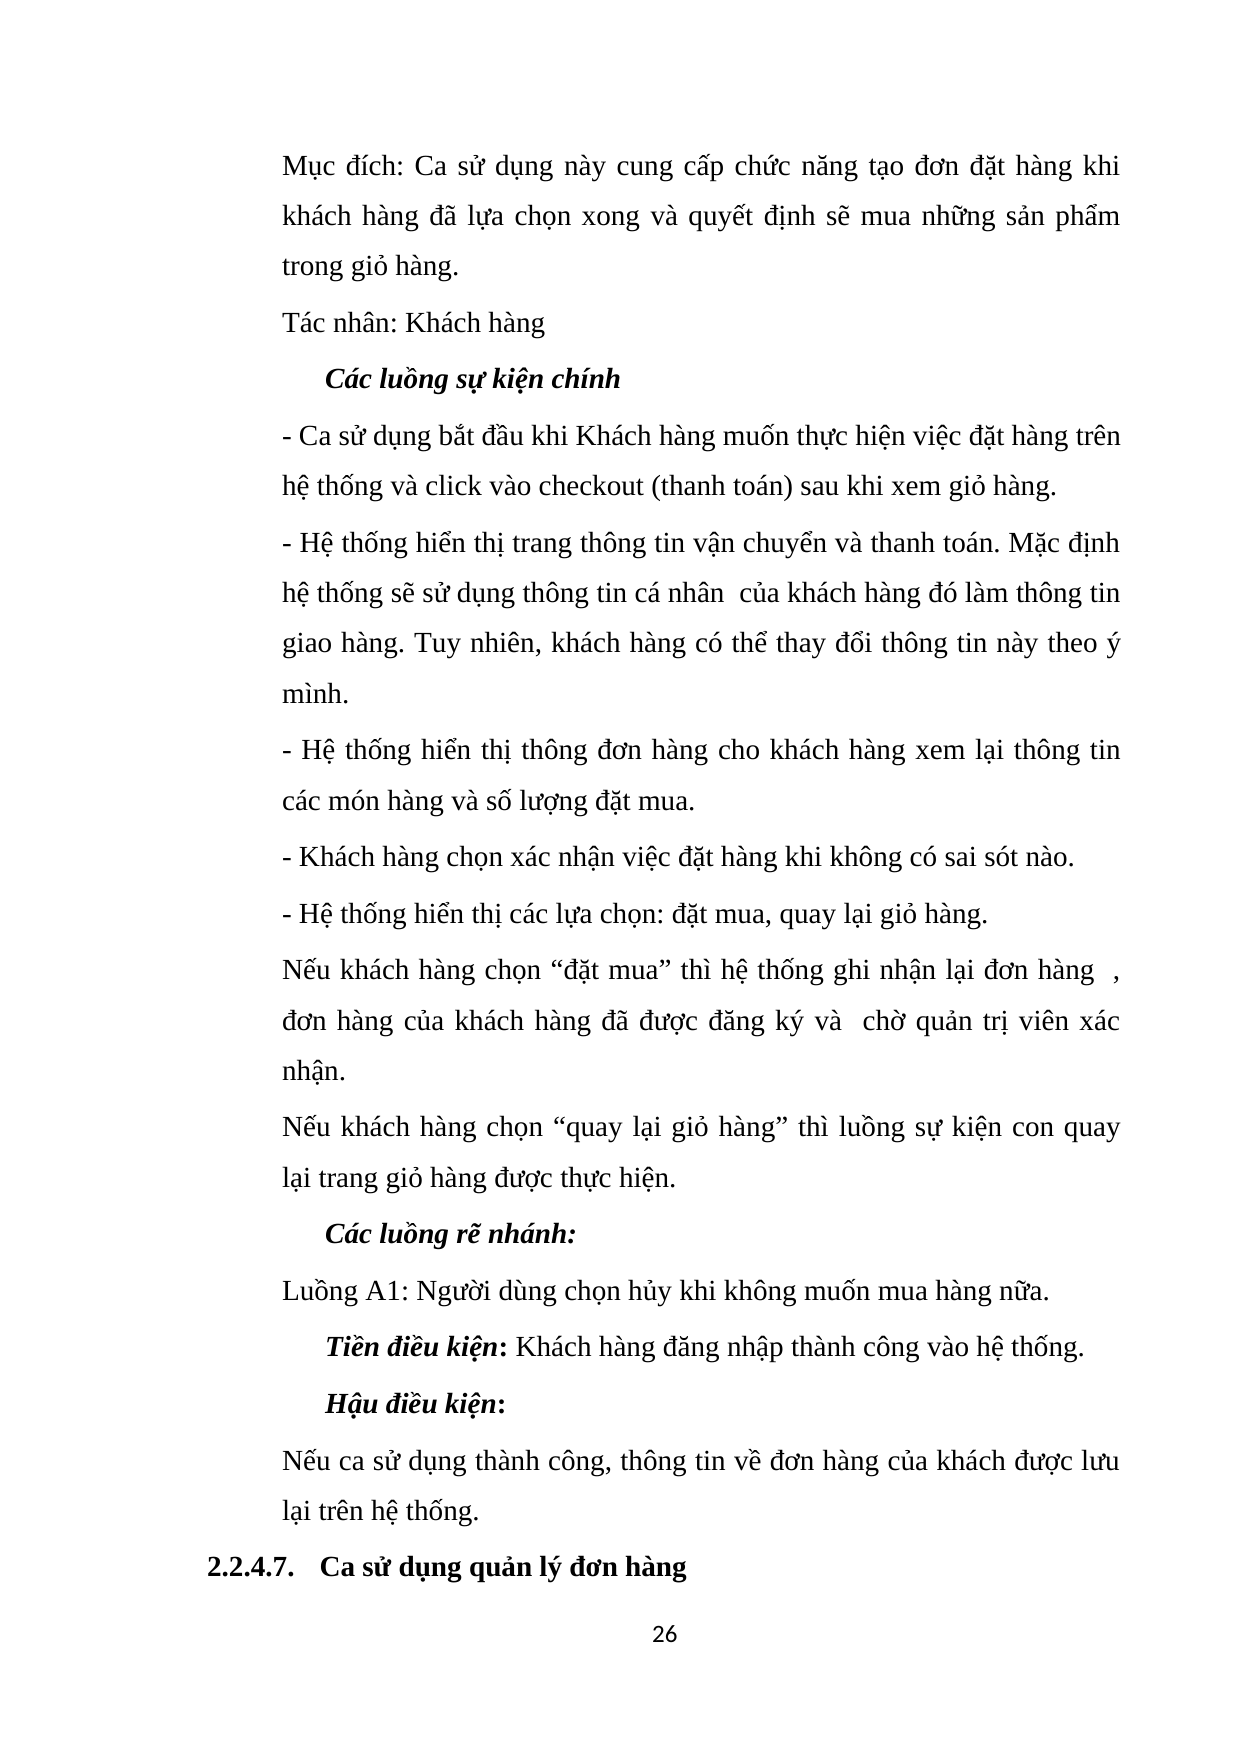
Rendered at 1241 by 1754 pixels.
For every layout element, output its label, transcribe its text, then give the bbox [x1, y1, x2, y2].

text Tác nhân: Khách hàng [282, 305, 1122, 338]
text Nếu ca sử dụng thành công, thông tin về đơn hàng của khách được lưu lại trên hệ thống. [282, 1443, 1122, 1527]
text - Khách hàng chọn xác nhận việc đặt hàng khi không có sai sót nào. [282, 839, 1122, 873]
text Luồng A1: Người dùng chọn hủy khi không muốn mua hàng nữa. [282, 1273, 1122, 1307]
text Tiền điều kiện: Khách hàng đăng nhập thành công vào hệ thống. [282, 1329, 1122, 1363]
text Các luồng sự kiện chính [282, 361, 1122, 395]
text - Hệ thống hiển thị trang thông tin vận chuyển và thanh toán. Mặc định hệ thống sẽ sử dụng thông tin cá nhân của khách hàng đó làm thông tin giao hàng. Tuy nhiên, khách hàng có thể thay đổi thông tin này theo ý mình. [282, 525, 1122, 709]
list Ca sử dụng quản lý đơn hàng [207, 1549, 1122, 1583]
text Các luồng rẽ nhánh: [282, 1216, 1122, 1250]
text Mục đích: Ca sử dụng này cung cấp chức năng tạo đơn đặt hàng khi khách hàng đã lựa chọn xong và quyết định sẽ mua những sản phẩm trong giỏ hàng. [282, 148, 1122, 282]
text Nếu khách hàng chọn “quay lại giỏ hàng” thì luồng sự kiện con quay lại trang giỏ hàng được thực hiện. [282, 1109, 1122, 1193]
text - Hệ thống hiển thị thông đơn hàng cho khách hàng xem lại thông tin các món hàng và số lượng đặt mua. [282, 732, 1122, 816]
text - Ca sử dụng bắt đầu khi Khách hàng muốn thực hiện việc đặt hàng trên hệ thống và click vào checkout (thanh toán) sau khi xem giỏ hàng. [282, 418, 1122, 502]
text - Hệ thống hiển thị các lựa chọn: đặt mua, quay lại giỏ hàng. [282, 896, 1122, 929]
text Nếu khách hàng chọn “đặt mua” thì hệ thống ghi nhận lại đơn hàng , đơn hàng của khách hàng đã được đăng ký và chờ quản trị viên xác nhận. [282, 952, 1122, 1087]
text Hậu điều kiện: [282, 1386, 1122, 1420]
